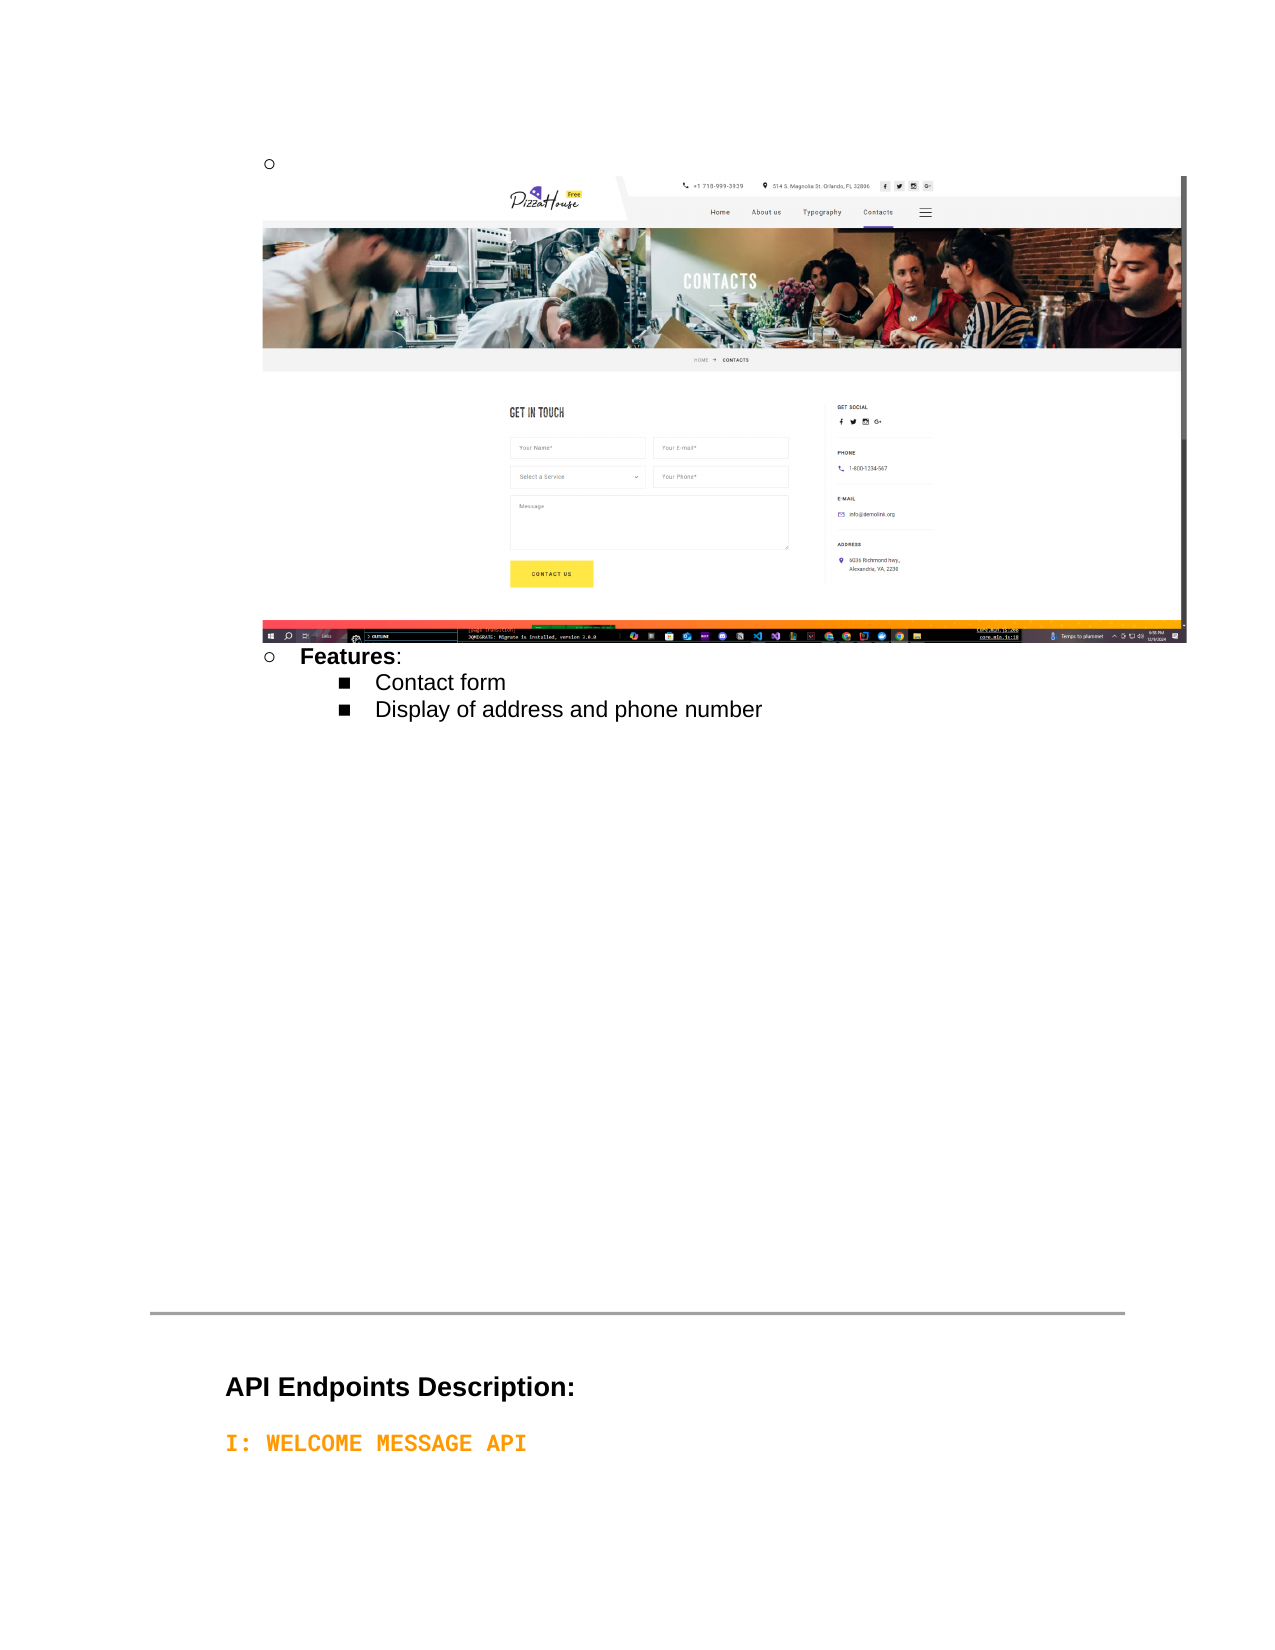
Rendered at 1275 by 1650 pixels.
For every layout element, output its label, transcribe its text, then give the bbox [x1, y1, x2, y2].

picture [262, 176, 1187, 643]
subtitle API Endpoints Description: [150, 1371, 1125, 1402]
text I: WELCOME MESSAGE API [150, 1427, 1125, 1458]
list Contact form [337, 669, 1125, 696]
list Features: [262, 643, 1125, 669]
list Display of address and phone number [337, 696, 1125, 722]
